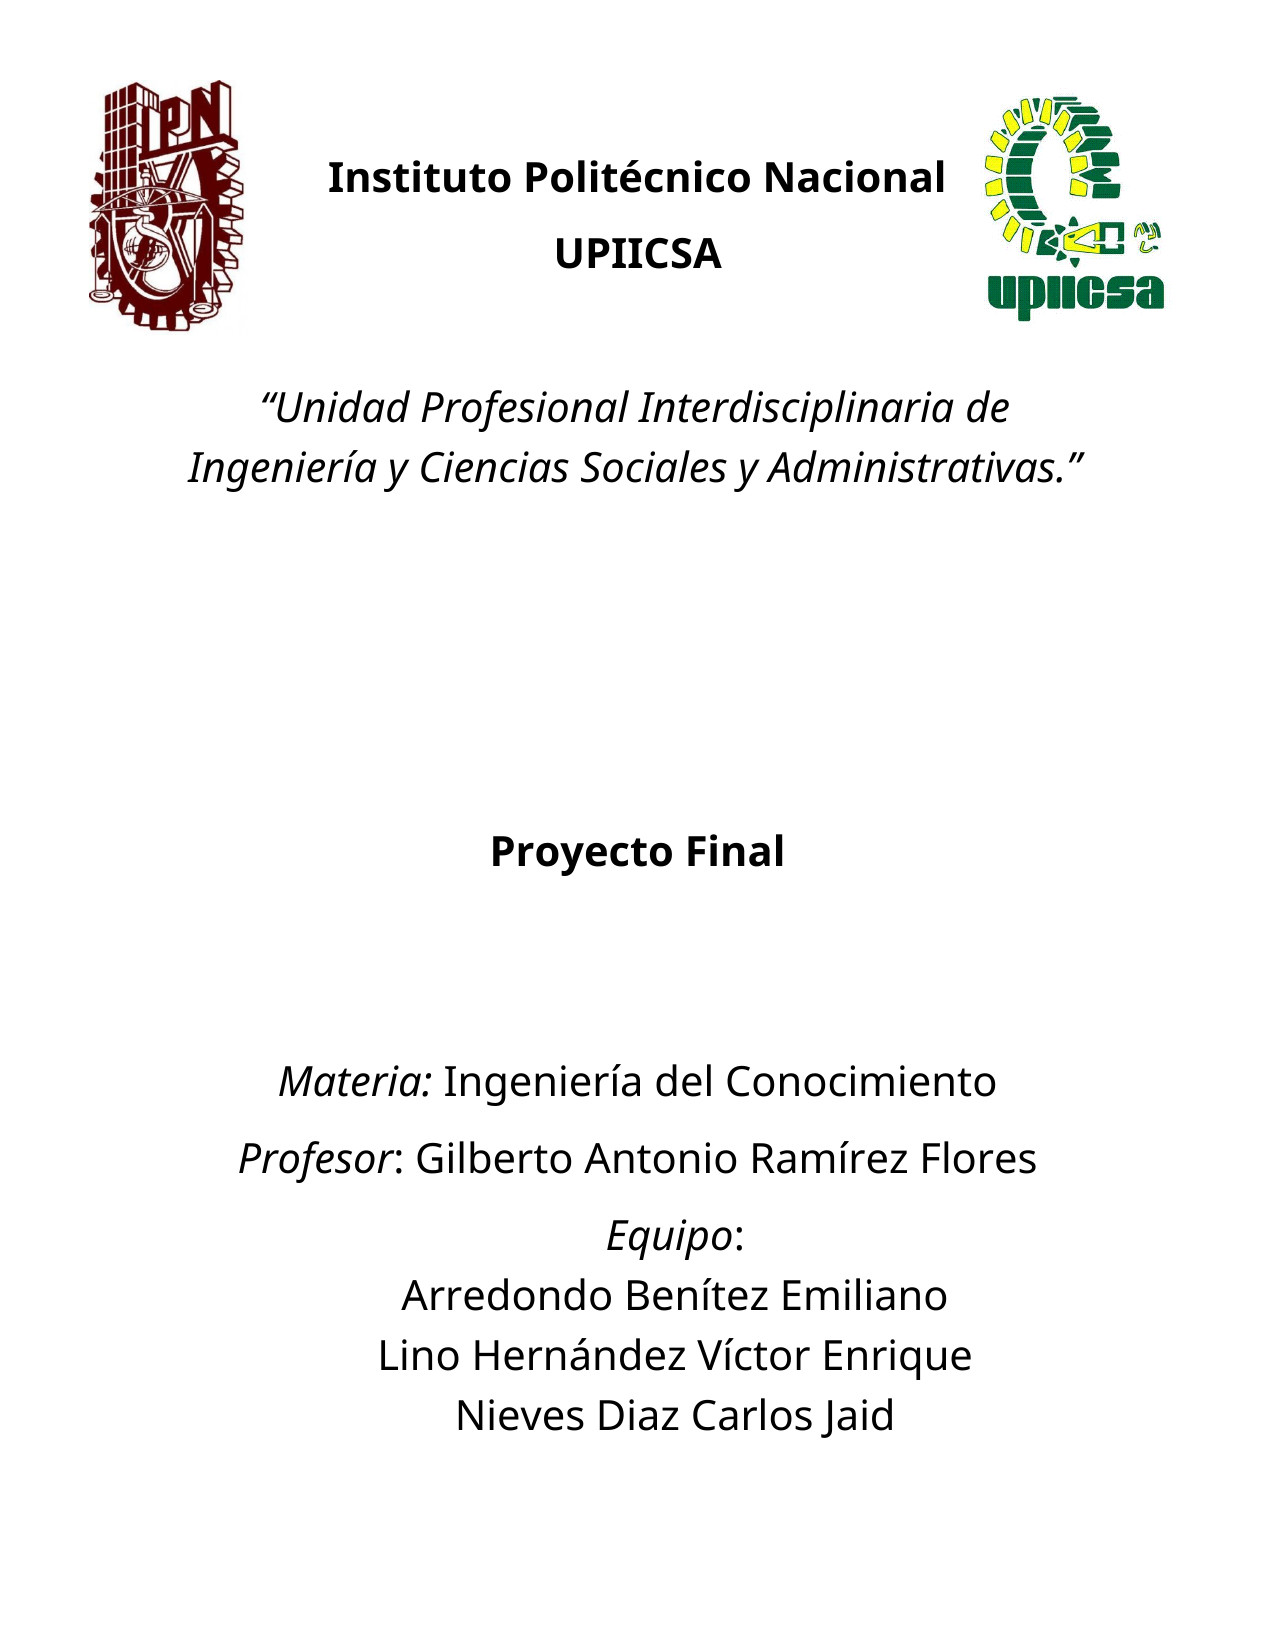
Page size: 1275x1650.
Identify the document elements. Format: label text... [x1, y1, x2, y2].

picture [975, 80, 1179, 327]
text Instituto Politécnico Nacional [177, 148, 1098, 204]
text UPIICSA [177, 224, 1098, 281]
text “Unidad Profesional Interdisciplinaria de Ingeniería y Ciencias Sociales y Administrativas.” [177, 378, 1098, 495]
text Materia: Ingeniería del Conocimiento [177, 1052, 1098, 1109]
text Profesor: Gilberto Antonio Ramírez Flores [177, 1129, 1098, 1186]
list Lino Hernández Víctor Enrique [252, 1326, 1098, 1383]
list Arredondo Benítez Emiliano [252, 1266, 1098, 1323]
list Equipo: [252, 1206, 1098, 1262]
text Proyecto Final [177, 822, 1098, 879]
list Nieves Diaz Carlos Jaid [252, 1386, 1098, 1443]
picture [89, 80, 248, 335]
